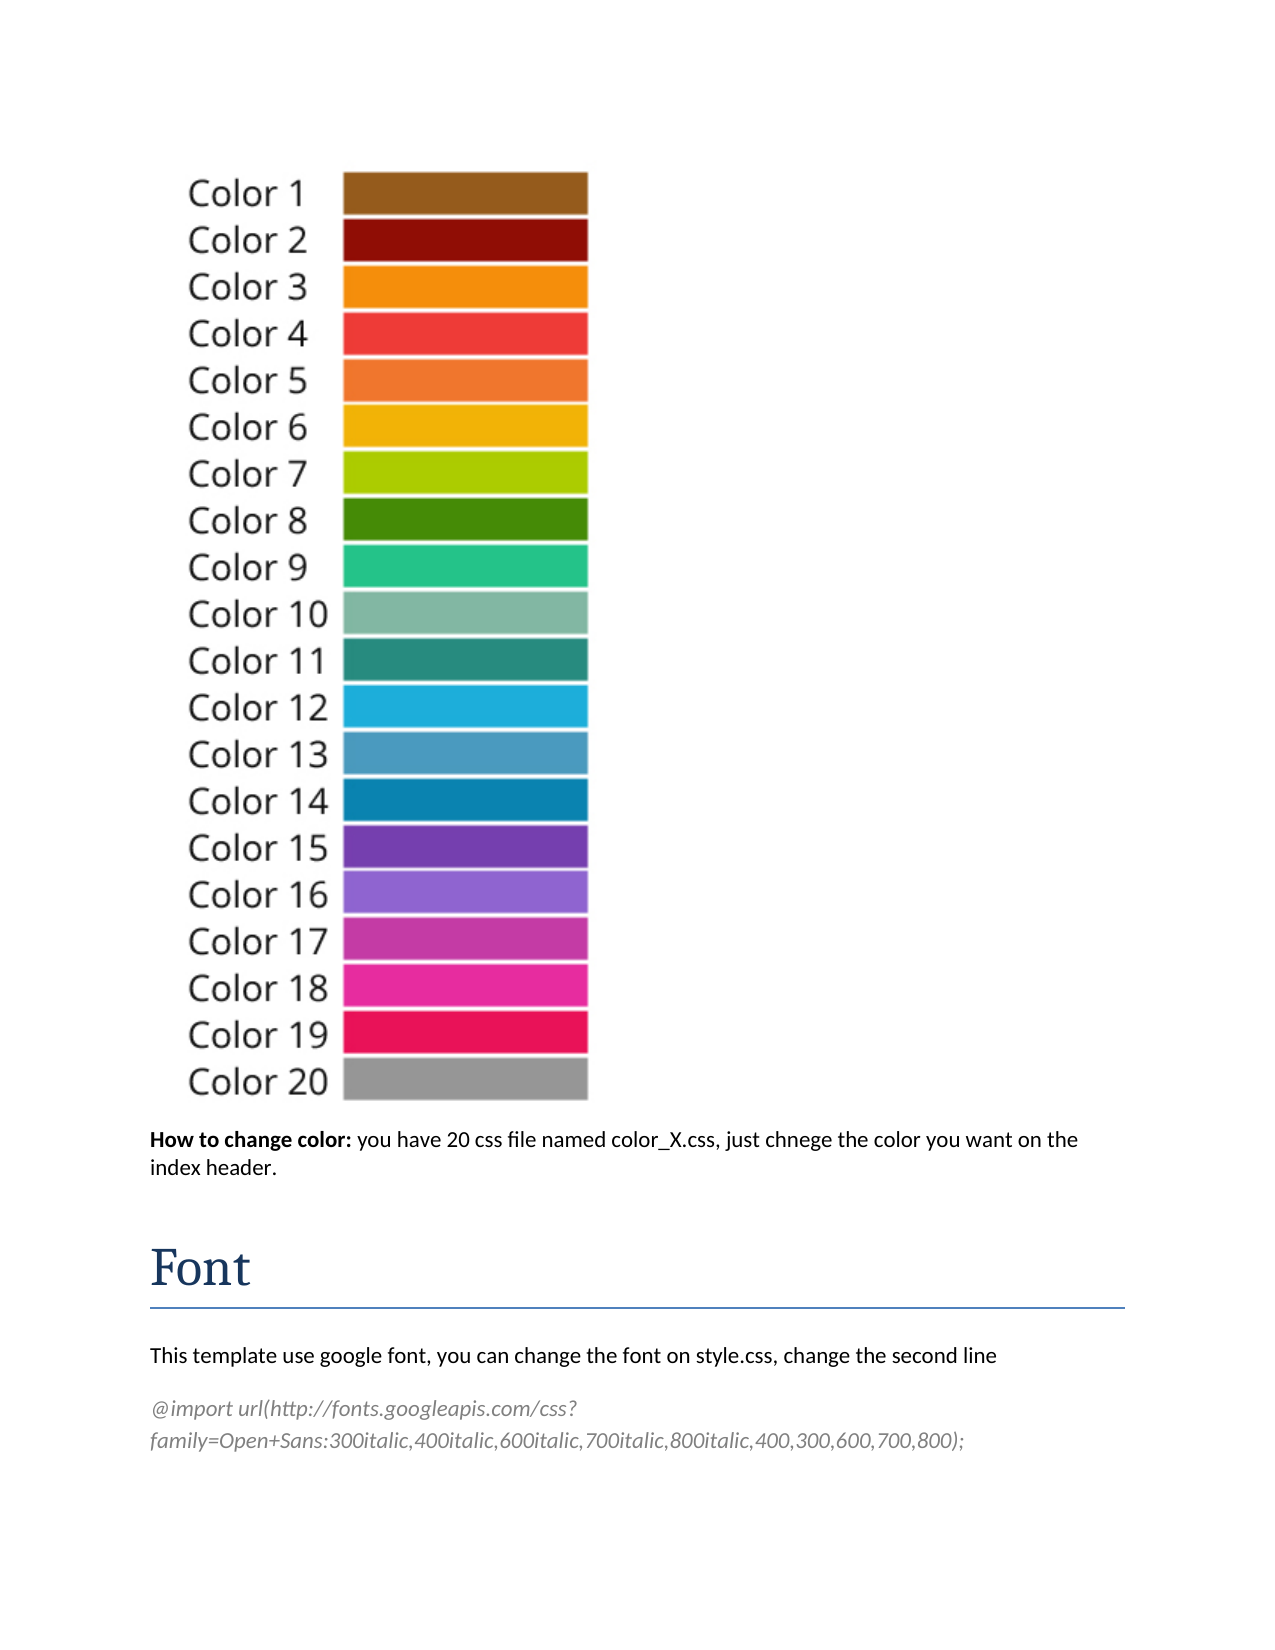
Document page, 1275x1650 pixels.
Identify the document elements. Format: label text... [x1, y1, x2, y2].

text This template use google font, you can change the font on style.css, change the second line [150, 1341, 1125, 1369]
title Font [150, 1237, 1125, 1307]
text How to change color: you have 20 css file named color_X.css, just chnege the color you want on the index header. [150, 1125, 1125, 1181]
picture [150, 150, 631, 1125]
text @import url(http://fonts.googleapis.com/css?family=Open+Sans:300italic,400italic,600italic,700italic,800italic,400,300,600,700,800); [150, 1394, 1125, 1454]
